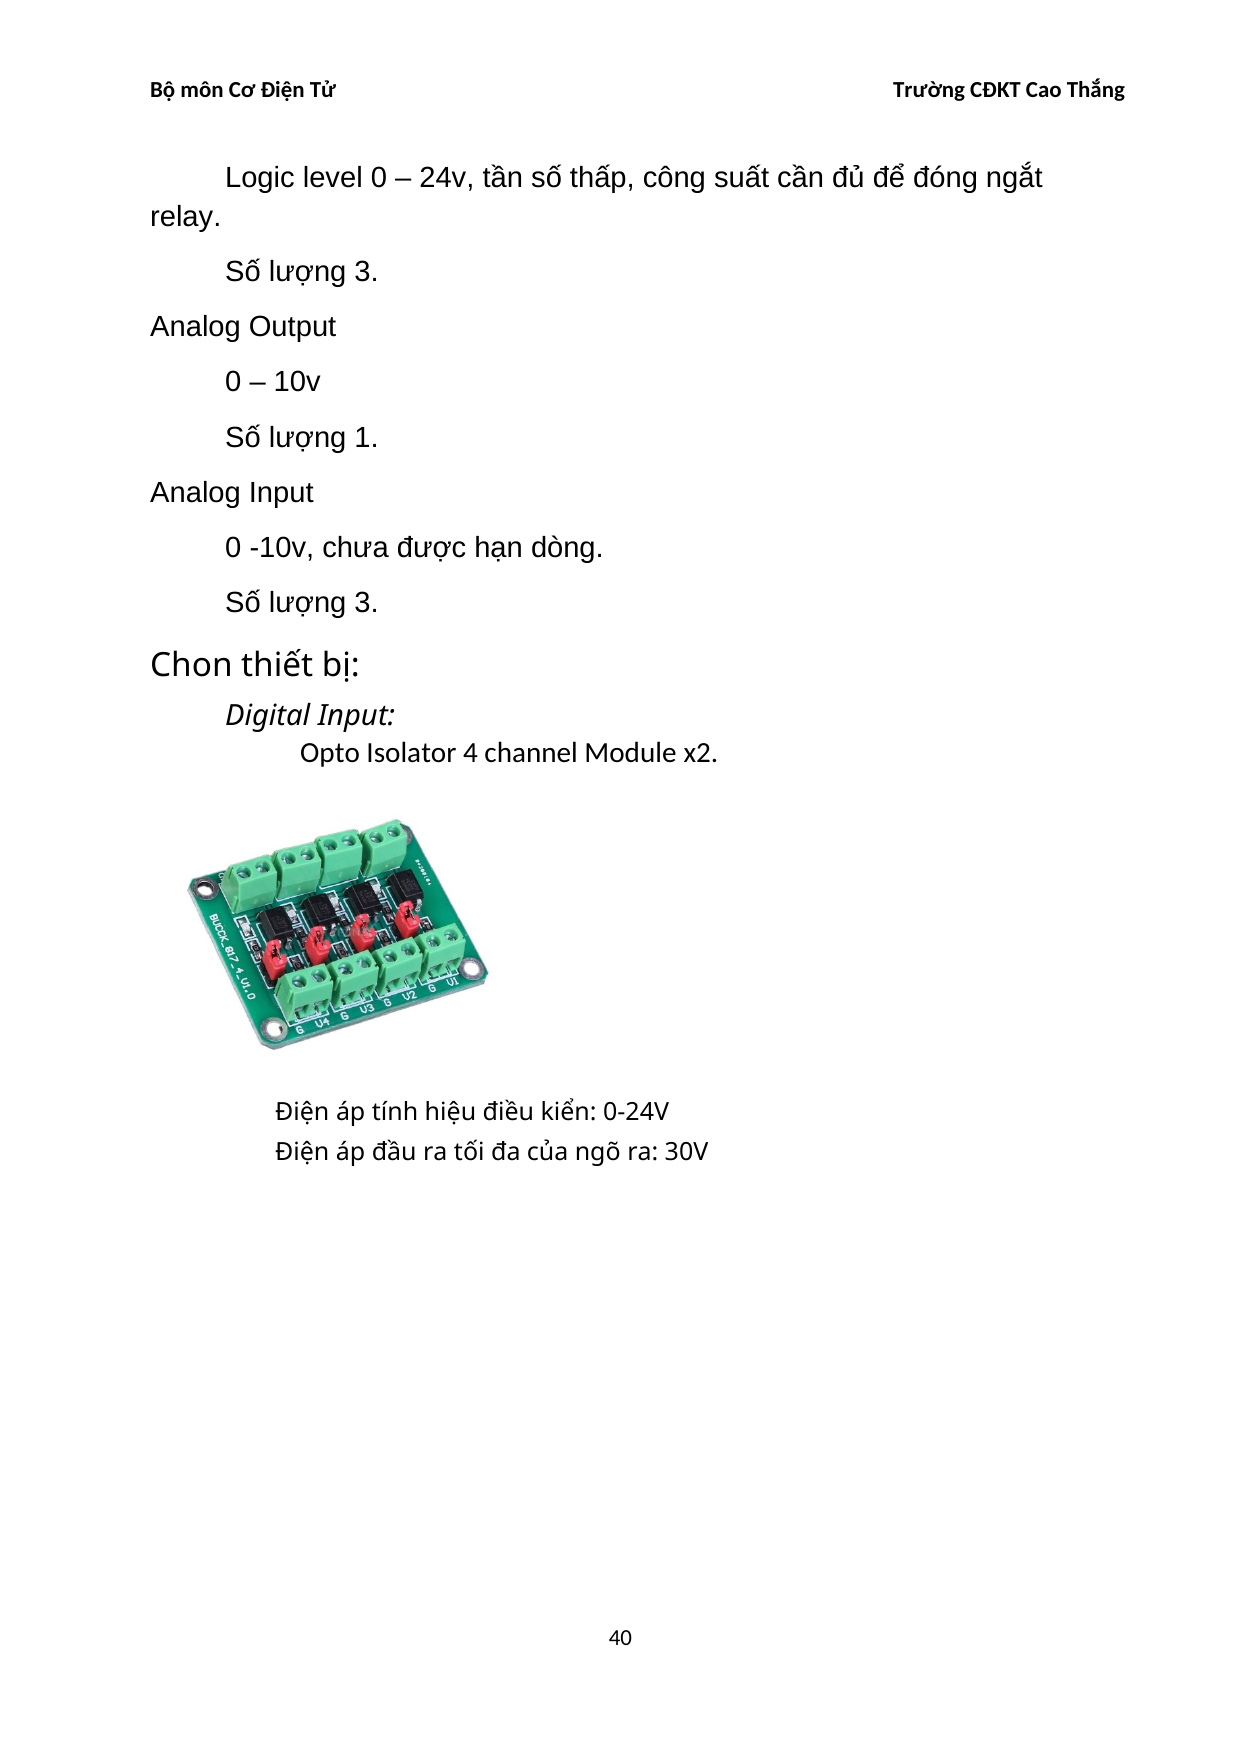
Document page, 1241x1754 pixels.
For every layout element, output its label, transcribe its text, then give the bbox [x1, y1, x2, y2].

subtitle Chon thiết bị: [150, 641, 1090, 686]
text Số lượng 3. [150, 254, 1090, 288]
text Logic level 0 – 24v, tần số thấp, công suất cần đủ để đóng ngắt relay. [150, 160, 1090, 232]
text Analog Output [150, 309, 1090, 343]
text Số lượng 3. [150, 585, 1090, 619]
text Opto Isolator 4 channel Module x2. [150, 734, 1090, 769]
text 0 – 10v [150, 364, 1090, 398]
text Điện áp tính hiệu điều kiển: 0-24V [275, 1094, 1090, 1128]
text Điện áp đầu ra tối đa của ngõ ra: 30V [275, 1134, 1090, 1168]
text Số lượng 1. [150, 420, 1090, 453]
text Analog Input [150, 475, 1090, 508]
subtitle Digital Input: [150, 694, 1090, 734]
picture [151, 791, 500, 1072]
text 0 -10v, chưa được hạn dòng. [150, 530, 1090, 564]
